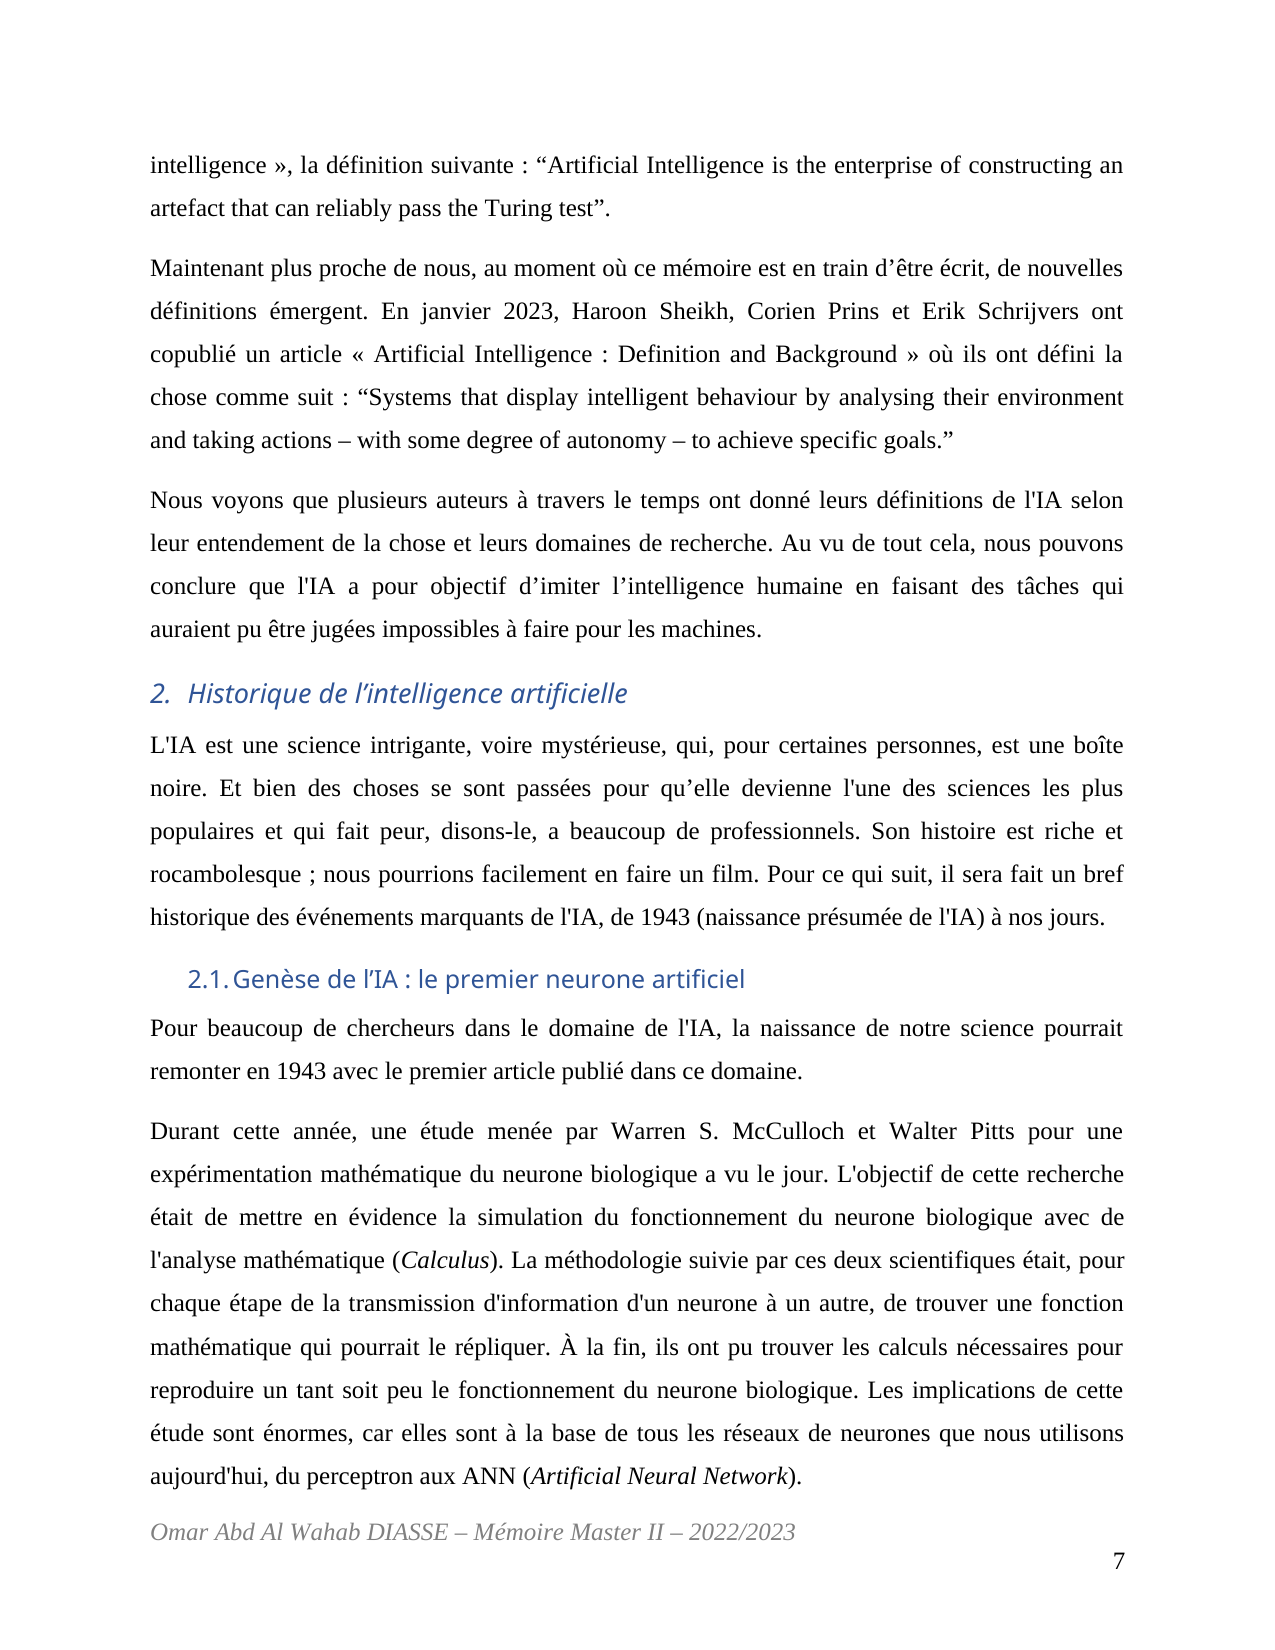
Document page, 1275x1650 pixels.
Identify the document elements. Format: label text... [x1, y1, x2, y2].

text Pour beaucoup de chercheurs dans le domaine de l'IA, la naissance de notre science pourrait remonter en 1943 avec le premier article publié dans ce domaine. [150, 1013, 1125, 1085]
text Nous voyons que plusieurs auteurs à travers le temps ont donné leurs définitions de l'IA selon leur entendement de la chose et leurs domaines de recherche. Au vu de tout cela, nous pouvons conclure que l'IA a pour objectif d’imiter l’intelligence humaine en faisant des tâches qui auraient pu être jugées impossibles à faire pour les machines. [150, 485, 1125, 643]
subtitle Genèse de l’IA : le premier neurone artificiel [187, 962, 1125, 996]
text Durant cette année, une étude menée par Warren S. McCulloch et Walter Pitts pour une expérimentation mathématique du neurone biologique a vu le jour. L'objectif de cette recherche était de mettre en évidence la simulation du fonctionnement du neurone biologique avec de l'analyse mathématique (Calculus). La méthodologie suivie par ces deux scientifiques était, pour chaque étape de la transmission d'information d'un neurone à un autre, de trouver une fonction mathématique qui pourrait le répliquer. À la fin, ils ont pu trouver les calculs nécessaires pour reproduire un tant soit peu le fonctionnement du neurone biologique. Les implications de cette étude sont énormes, car elles sont à la base de tous les réseaux de neurones que nous utilisons aujourd'hui, du perceptron aux ANN (Artificial Neural Network). [150, 1116, 1125, 1490]
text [150, 150, 1125, 222]
text Maintenant plus proche de nous, au moment où ce mémoire est en train d’être écrit, de nouvelles définitions émergent. En janvier 2023, Haroon Sheikh, Corien Prins et Erik Schrijvers ont copublié un article « Artificial Intelligence : Definition and Background » où ils ont défini la chose comme suit : “Systems that display intelligent behaviour by analysing their environment and taking actions – with some degree of autonomy – to achieve specific goals.” [150, 253, 1125, 454]
subtitle Historique de l’intelligence artificielle [150, 674, 1125, 711]
text L'IA est une science intrigante, voire mystérieuse, qui, pour certaines personnes, est une boîte noire. Et bien des choses se sont passées pour qu’elle devienne l'une des sciences les plus populaires et qui fait peur, disons-le, a beaucoup de professionnels. Son histoire est riche et rocambolesque ; nous pourrions facilement en faire un film. Pour ce qui suit, il sera fait un bref historique des événements marquants de l'IA, de 1943 (naissance présumée de l'IA) à nos jours. [150, 730, 1125, 931]
